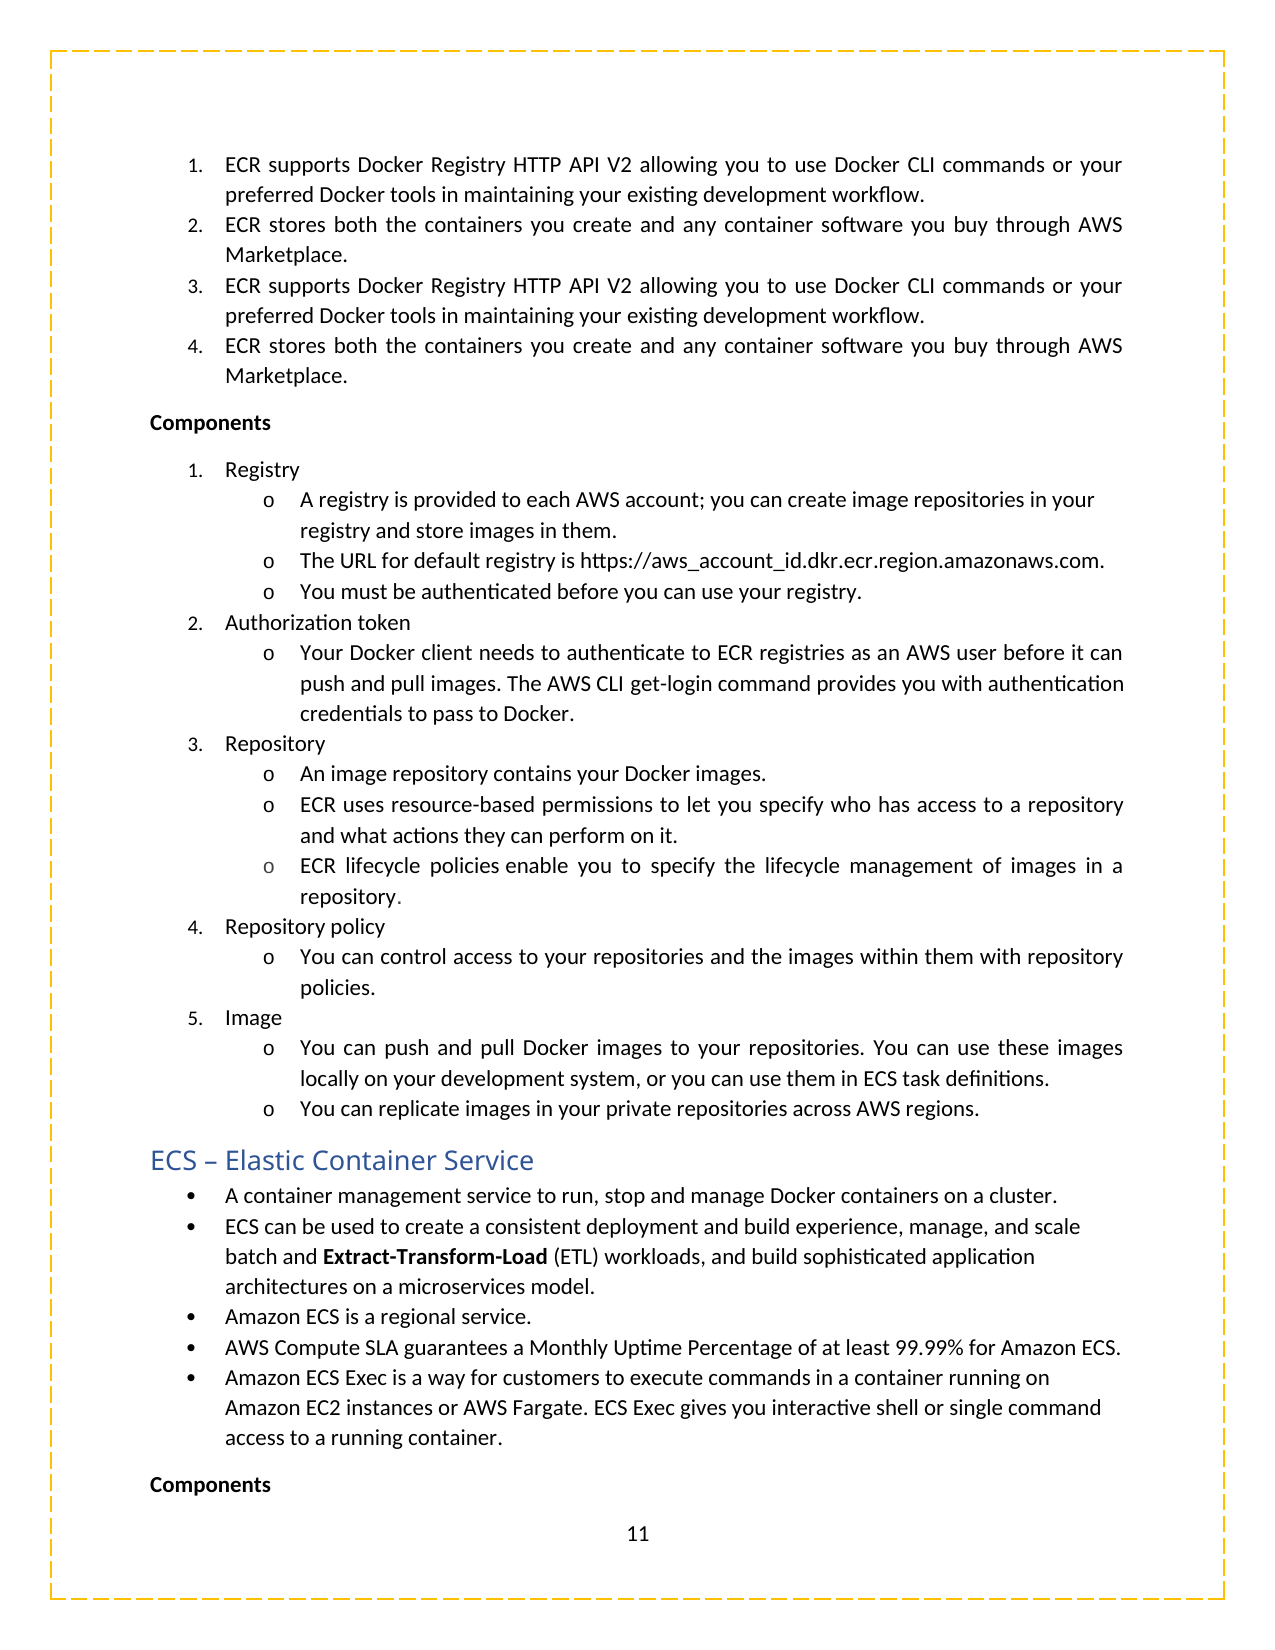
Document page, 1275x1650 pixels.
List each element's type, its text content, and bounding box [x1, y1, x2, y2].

list Repository [187, 729, 1125, 757]
list Your Docker client needs to authenticate to ECR registries as an AWS user before it can push and pull images. The AWS CLI get-login command provides you with authentication credentials to pass to Docker. [262, 638, 1125, 727]
list ECR stores both the containers you create and any container software you buy through AWS Marketplace. [187, 331, 1125, 389]
list You must be authenticated before you can use your registry. [262, 577, 1125, 606]
text Components [150, 1470, 1125, 1498]
list The URL for default registry is https://aws_account_id.dkr.ecr.region.amazonaws.com. [262, 546, 1125, 575]
list ECR supports Docker Registry HTTP API V2 allowing you to use Docker CLI commands or your preferred Docker tools in maintaining your existing development workflow. [187, 271, 1125, 329]
list Image [187, 1003, 1125, 1031]
list AWS Compute SLA guarantees a Monthly Uptime Percentage of at least 99.99% for Amazon ECS. [187, 1333, 1125, 1361]
list Repository policy [187, 912, 1125, 940]
list You can control access to your repositories and the images within them with repository policies. [262, 942, 1125, 1001]
list Amazon ECS is a regional service. [187, 1302, 1125, 1331]
text Components [150, 408, 1125, 436]
list ECR stores both the containers you create and any container software you buy through AWS Marketplace. [187, 210, 1125, 269]
list A container management service to run, stop and manage Docker containers on a cluster. [187, 1182, 1125, 1210]
list ECR uses resource-based permissions to let you specify who has access to a repository and what actions they can perform on it. [262, 790, 1125, 849]
list Authorization token [187, 608, 1125, 636]
subtitle ECS – Elastic Container Service [150, 1142, 1125, 1179]
list A registry is provided to each AWS account; you can create image repositories in your registry and store images in them. [262, 485, 1125, 544]
list You can replicate images in your private repositories across AWS regions. [262, 1094, 1125, 1123]
list ECS can be used to create a consistent deployment and build experience, manage, and scale batch and Extract-Transform-Load (ETL) workloads, and build sophisticated application architectures on a microservices model. [187, 1212, 1125, 1300]
list You can push and pull Docker images to your repositories. You can use these images locally on your development system, or you can use them in ECS task definitions. [262, 1033, 1125, 1092]
list An image repository contains your Docker images. [262, 759, 1125, 788]
list Amazon ECS Exec is a way for customers to execute commands in a container running on Amazon EC2 instances or AWS Fargate. ECS Exec gives you interactive shell or single command access to a running container. [187, 1363, 1125, 1451]
list ECR supports Docker Registry HTTP API V2 allowing you to use Docker CLI commands or your preferred Docker tools in maintaining your existing development workflow. [187, 150, 1125, 208]
list ECR lifecycle policies enable you to specify the lifecycle management of images in a repository. [262, 851, 1125, 910]
list Registry [187, 455, 1125, 483]
